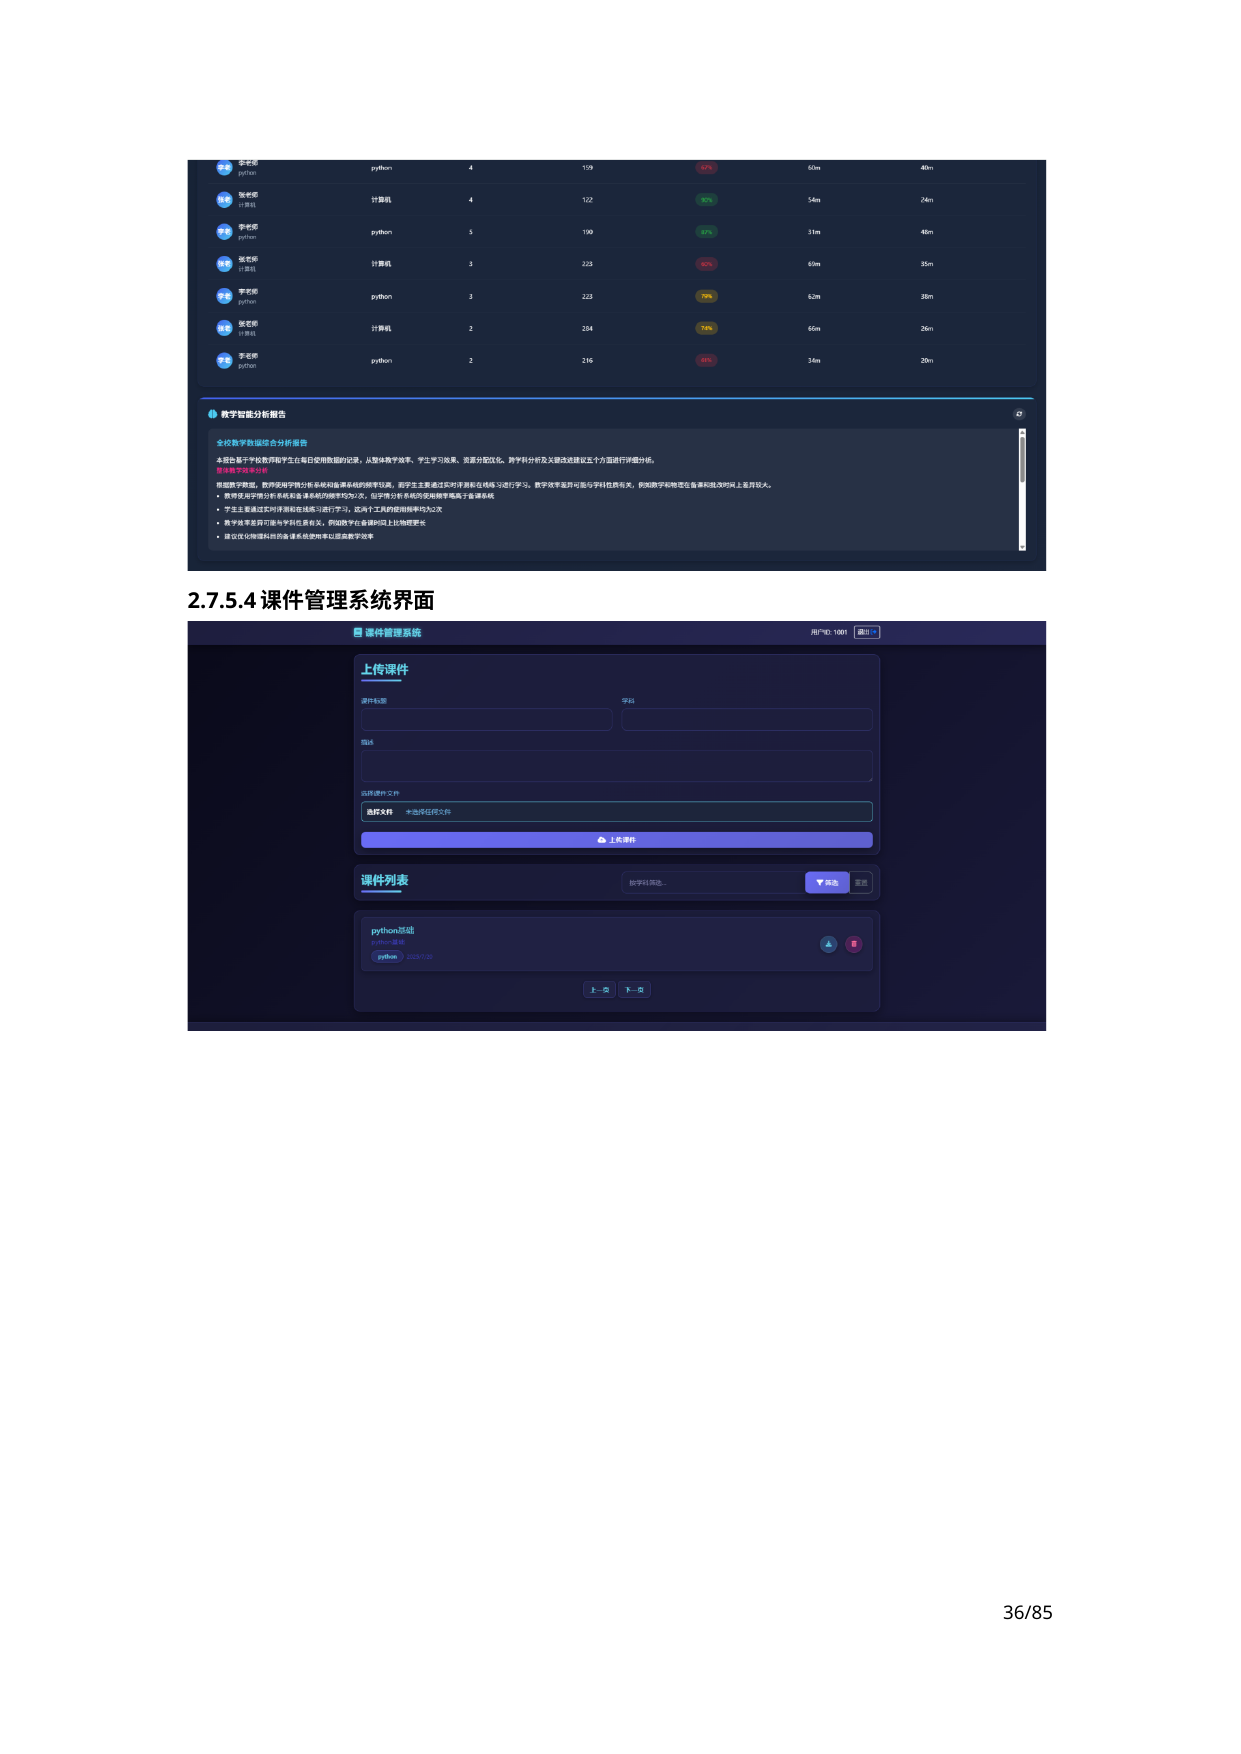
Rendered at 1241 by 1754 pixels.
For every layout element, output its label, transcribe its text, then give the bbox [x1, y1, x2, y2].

picture [187, 621, 1047, 1031]
picture [187, 159, 1047, 571]
subtitle 2.7.5.4课件管理系统界面 [187, 582, 1053, 615]
